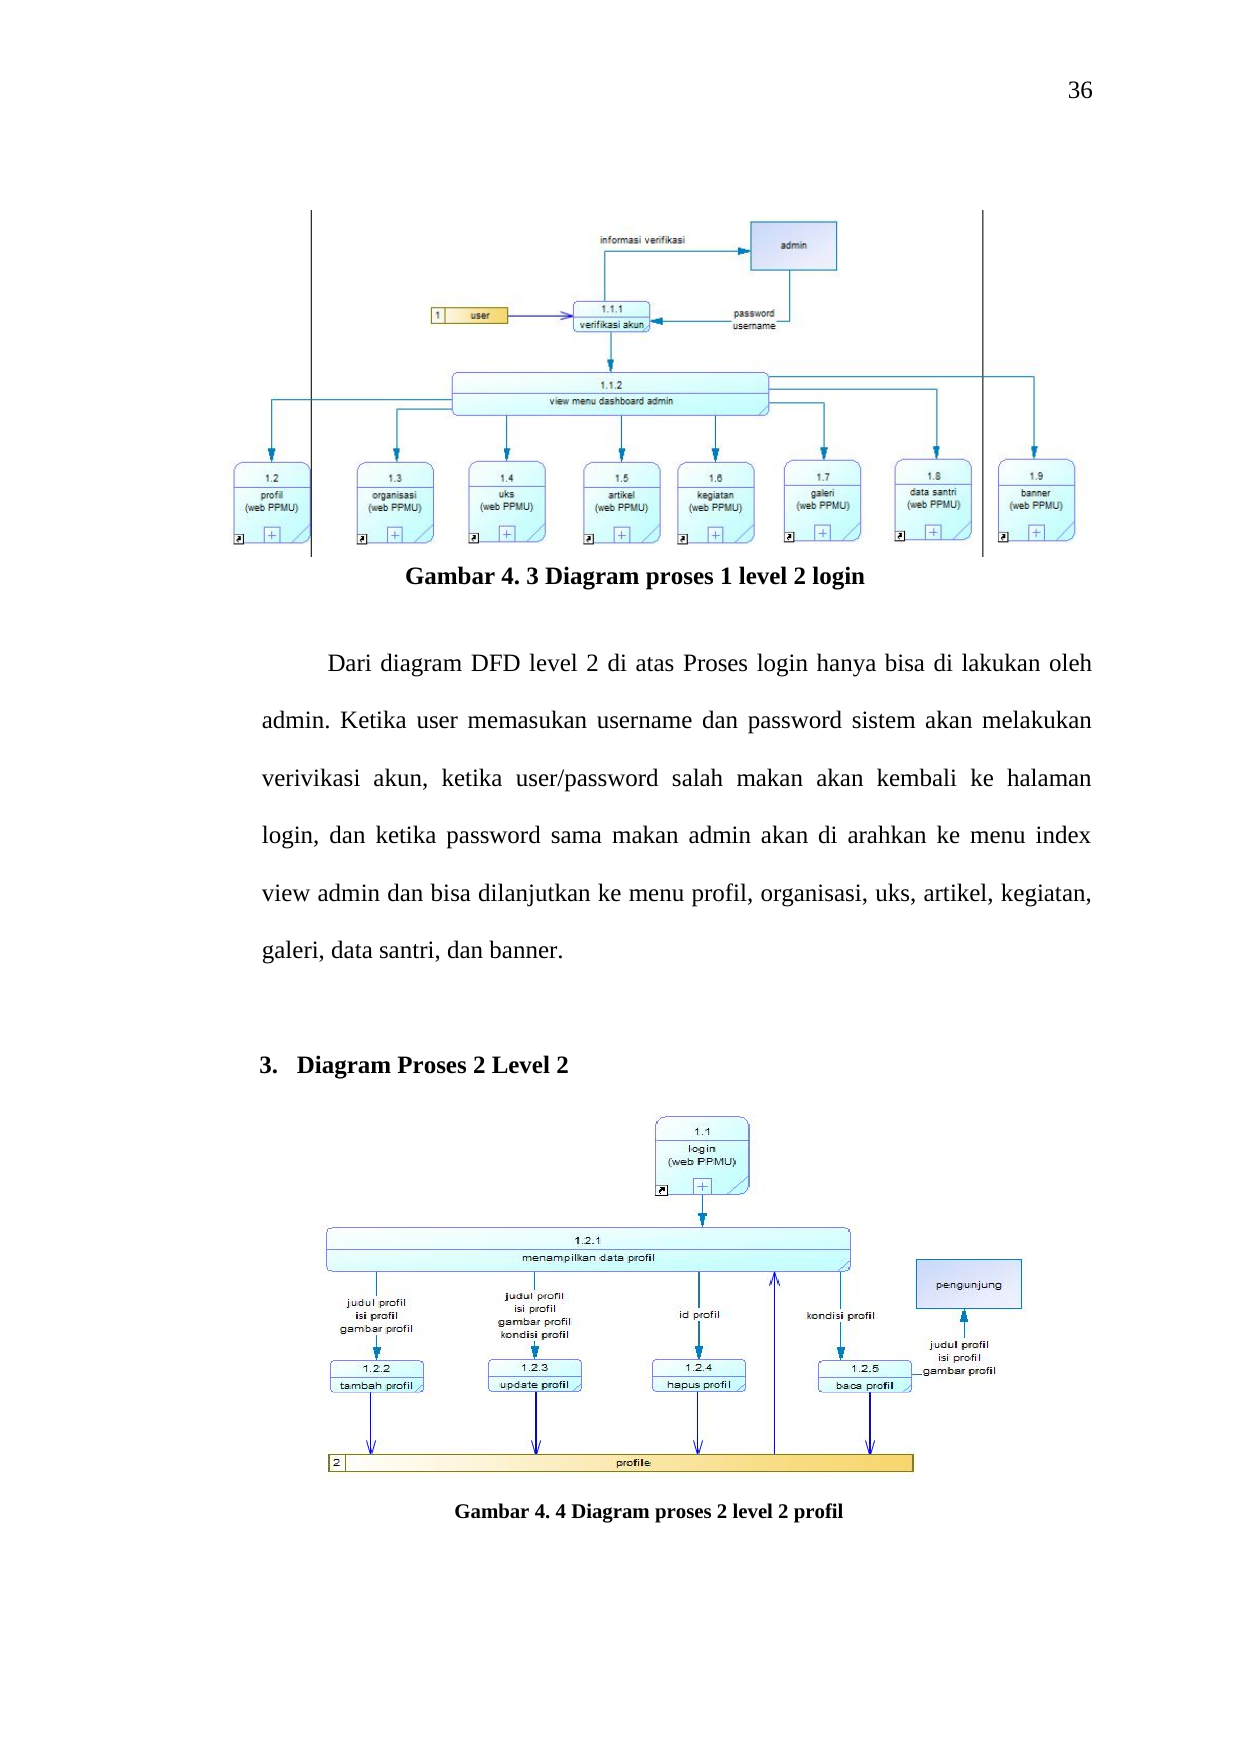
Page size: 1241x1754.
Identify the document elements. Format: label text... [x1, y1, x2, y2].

list Diagram Proses 2 Level 2 [259, 1050, 1092, 1079]
picture [221, 210, 1092, 557]
text Gambar 4. 3 Diagram proses 1 level 2 login [177, 561, 1092, 590]
picture [301, 1098, 1056, 1491]
text Dari diagram DFD level 2 di atas Proses login hanya bisa di lakukan oleh admin. Ketika user memasukan username dan password sistem akan melakukan verivikasi akun, ketika user/password salah makan akan kembali ke halaman login, dan ketika password sama makan admin akan di arahkan ke menu index view admin dan bisa dilanjutkan ke menu profil, organisasi, uks, artikel, kegiatan, galeri, data santri, dan banner. [262, 648, 1092, 964]
